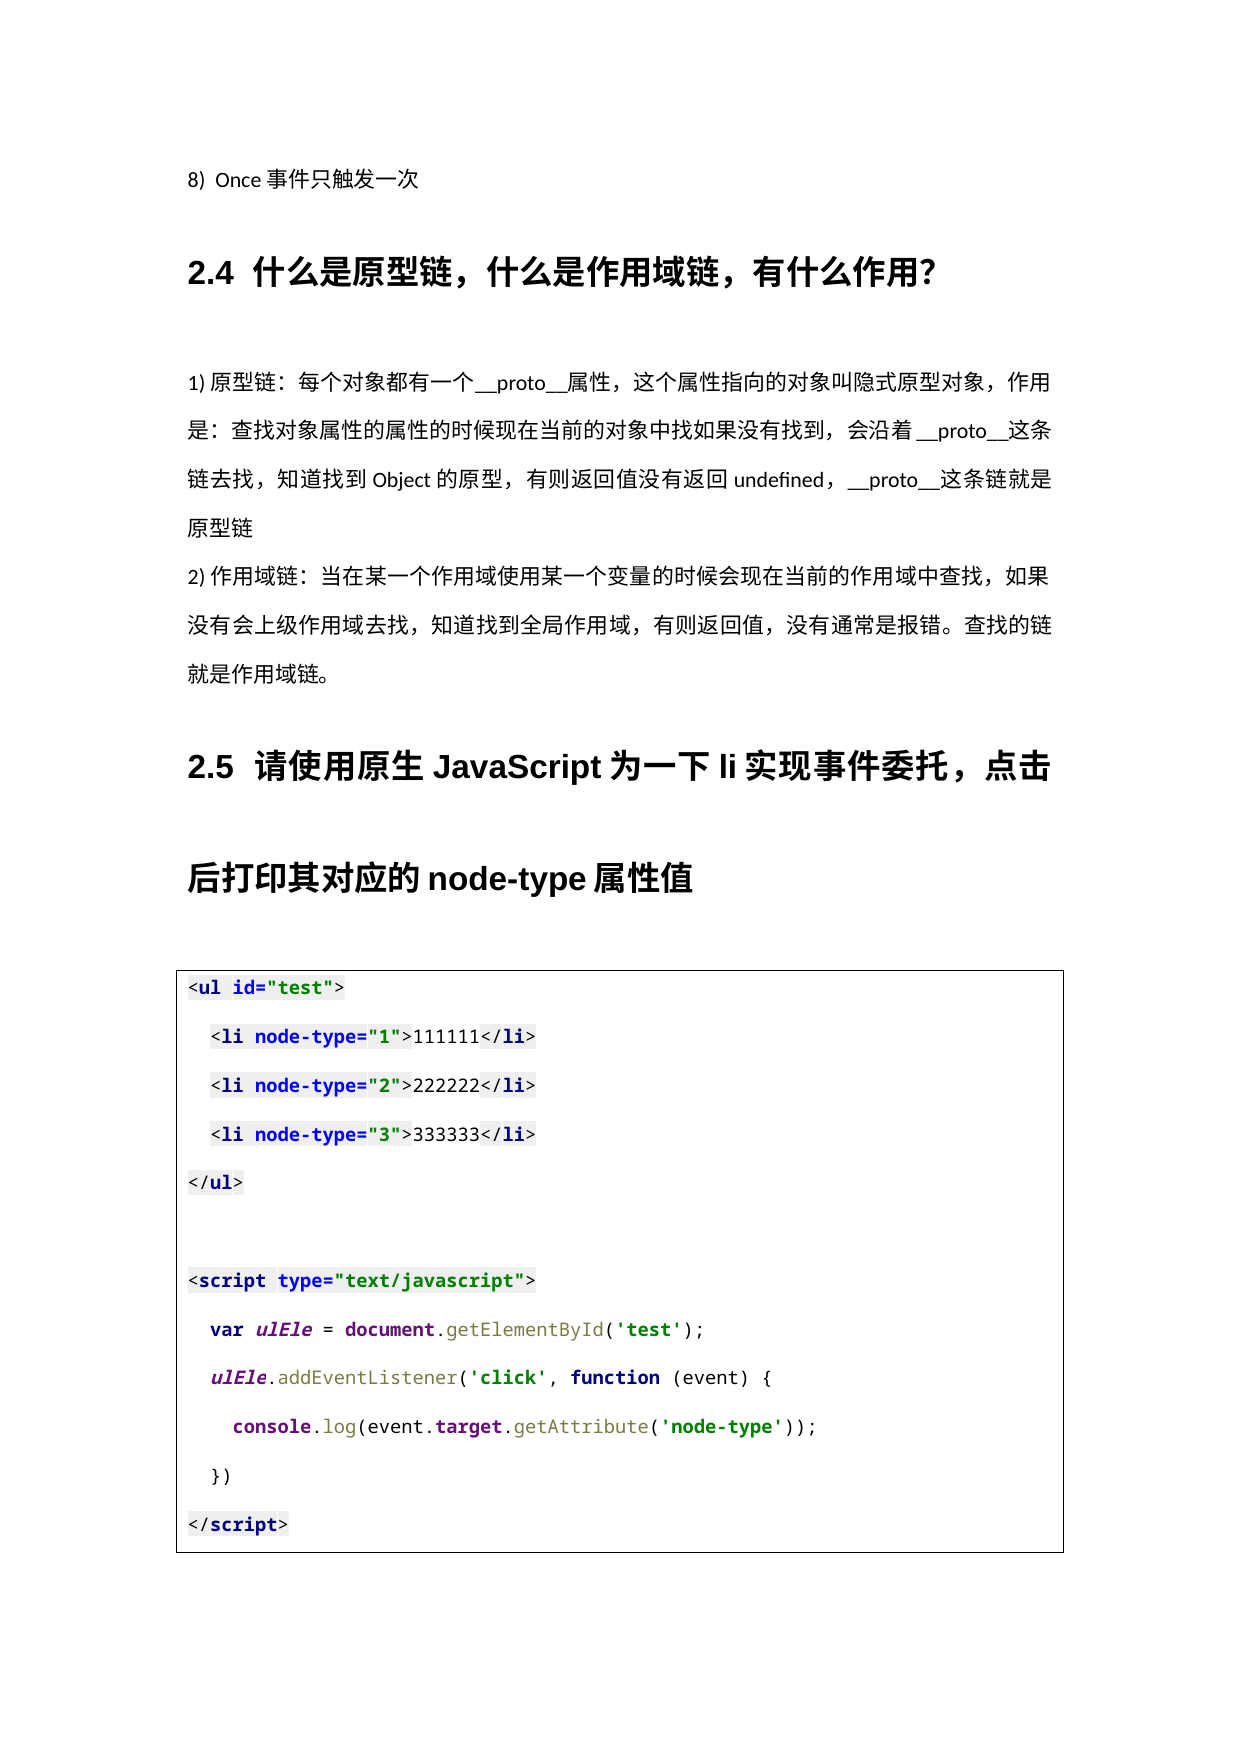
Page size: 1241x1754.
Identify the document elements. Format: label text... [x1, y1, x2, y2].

table_header <ul id="test"> <li node-type="1">111111</li> <li node-type="2">222222</li> <li node-type="3">333333</li> </ul> <script type="text/javascript"> var ulEle = document.getElementById('test'); ulEle.addEventListener('click', function (event) { console.log(event.target.getAttribute('node-type')); }) </script> [177, 971, 1063, 1552]
list 作用域链：当在某一个作用域使用某一个变量的时候会现在当前的作用域中查找，如果没有会上级作用域去找，知道找到全局作用域，有则返回值，没有通常是报错。查找的链就是作用域链。 [187, 559, 1053, 689]
list Once 事件只触发一次 [187, 162, 1053, 194]
subtitle 什么是原型链，什么是作用域链，有什么作用？ [187, 237, 1053, 302]
list 原型链：每个对象都有一个__proto__属性，这个属性指向的对象叫隐式原型对象，作用是：查找对象属性的属性的时候现在当前的对象中找如果没有找到，会沿着__proto__这条链去找，知道找到Object的原型，有则返回值没有返回undefined，__proto__这条链就是原型链 [187, 364, 1053, 543]
subtitle 请使用原生JavaScript为一下li实现事件委托，点击后打印其对应的node-type属性值 [187, 732, 1053, 908]
